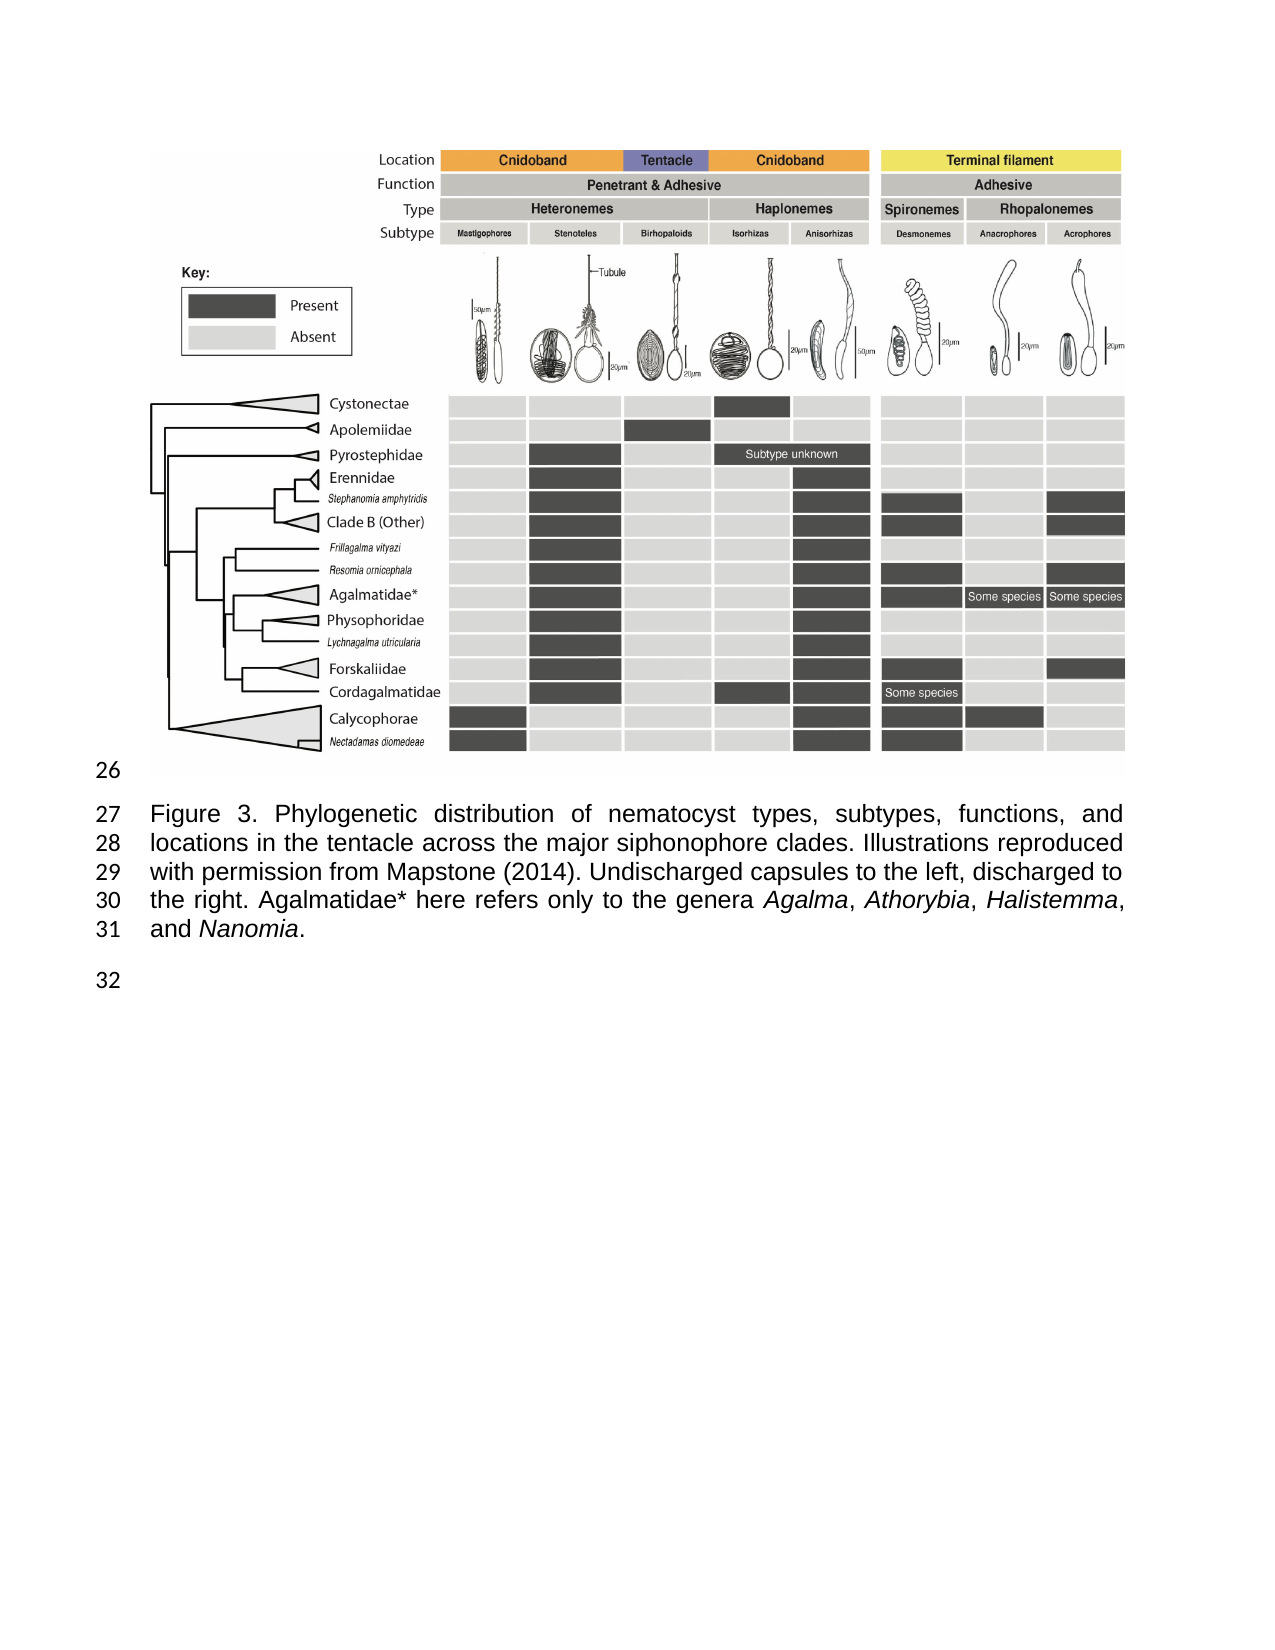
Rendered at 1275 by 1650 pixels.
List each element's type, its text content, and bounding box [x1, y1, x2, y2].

text Figure 3. Phylogenetic distribution of nematocyst types, subtypes, functions, and locations in the tentacle across the major siphonophore clades. Illustrations reproduced with permission from Mapstone (2014). Undischarged capsules to the left, discharged to the right. Agalmatidae* here refers only to the genera Agalma, Athorybia, Halistemma, and Nanomia. [150, 799, 1125, 943]
picture [150, 150, 1125, 779]
